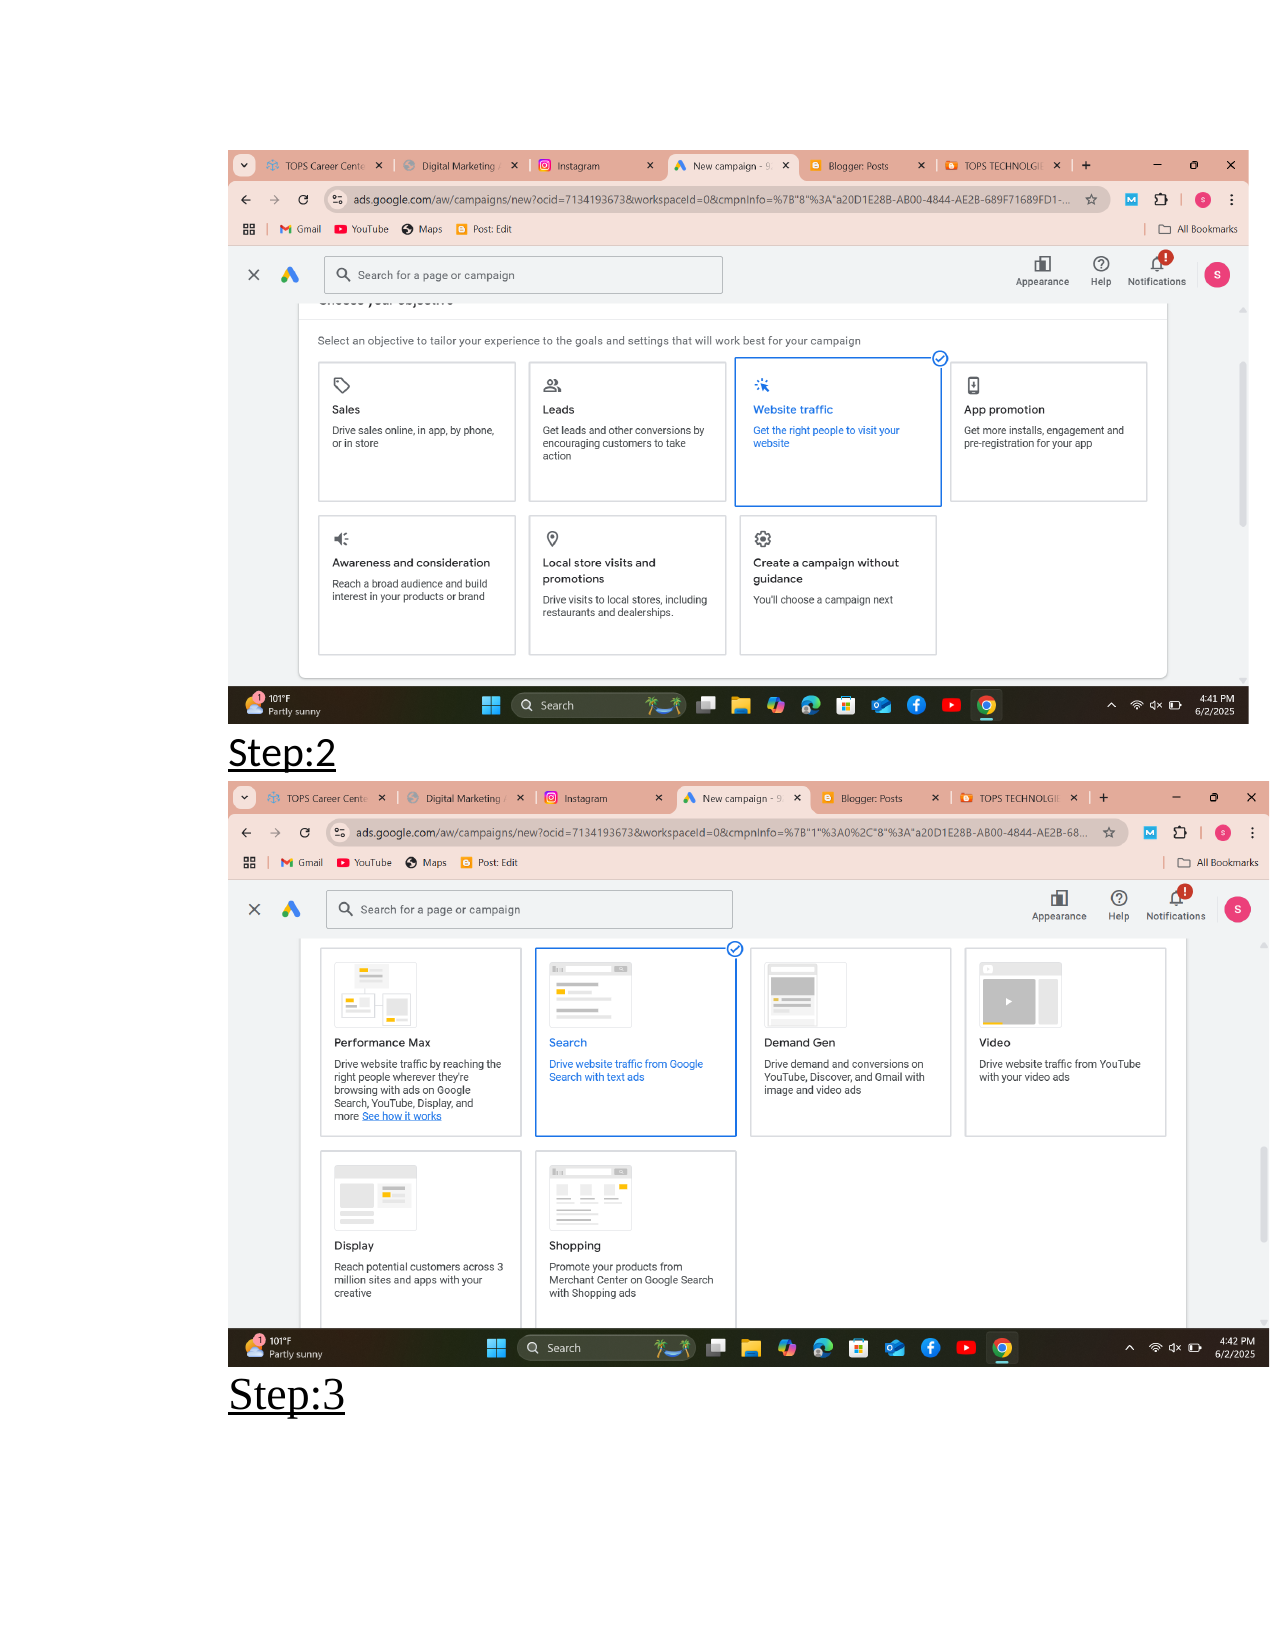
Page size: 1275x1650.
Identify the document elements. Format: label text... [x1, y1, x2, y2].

picture [228, 781, 1270, 1367]
list Step:2 [228, 726, 1125, 777]
list Step:3 [228, 1367, 1125, 1419]
picture [228, 150, 1249, 724]
